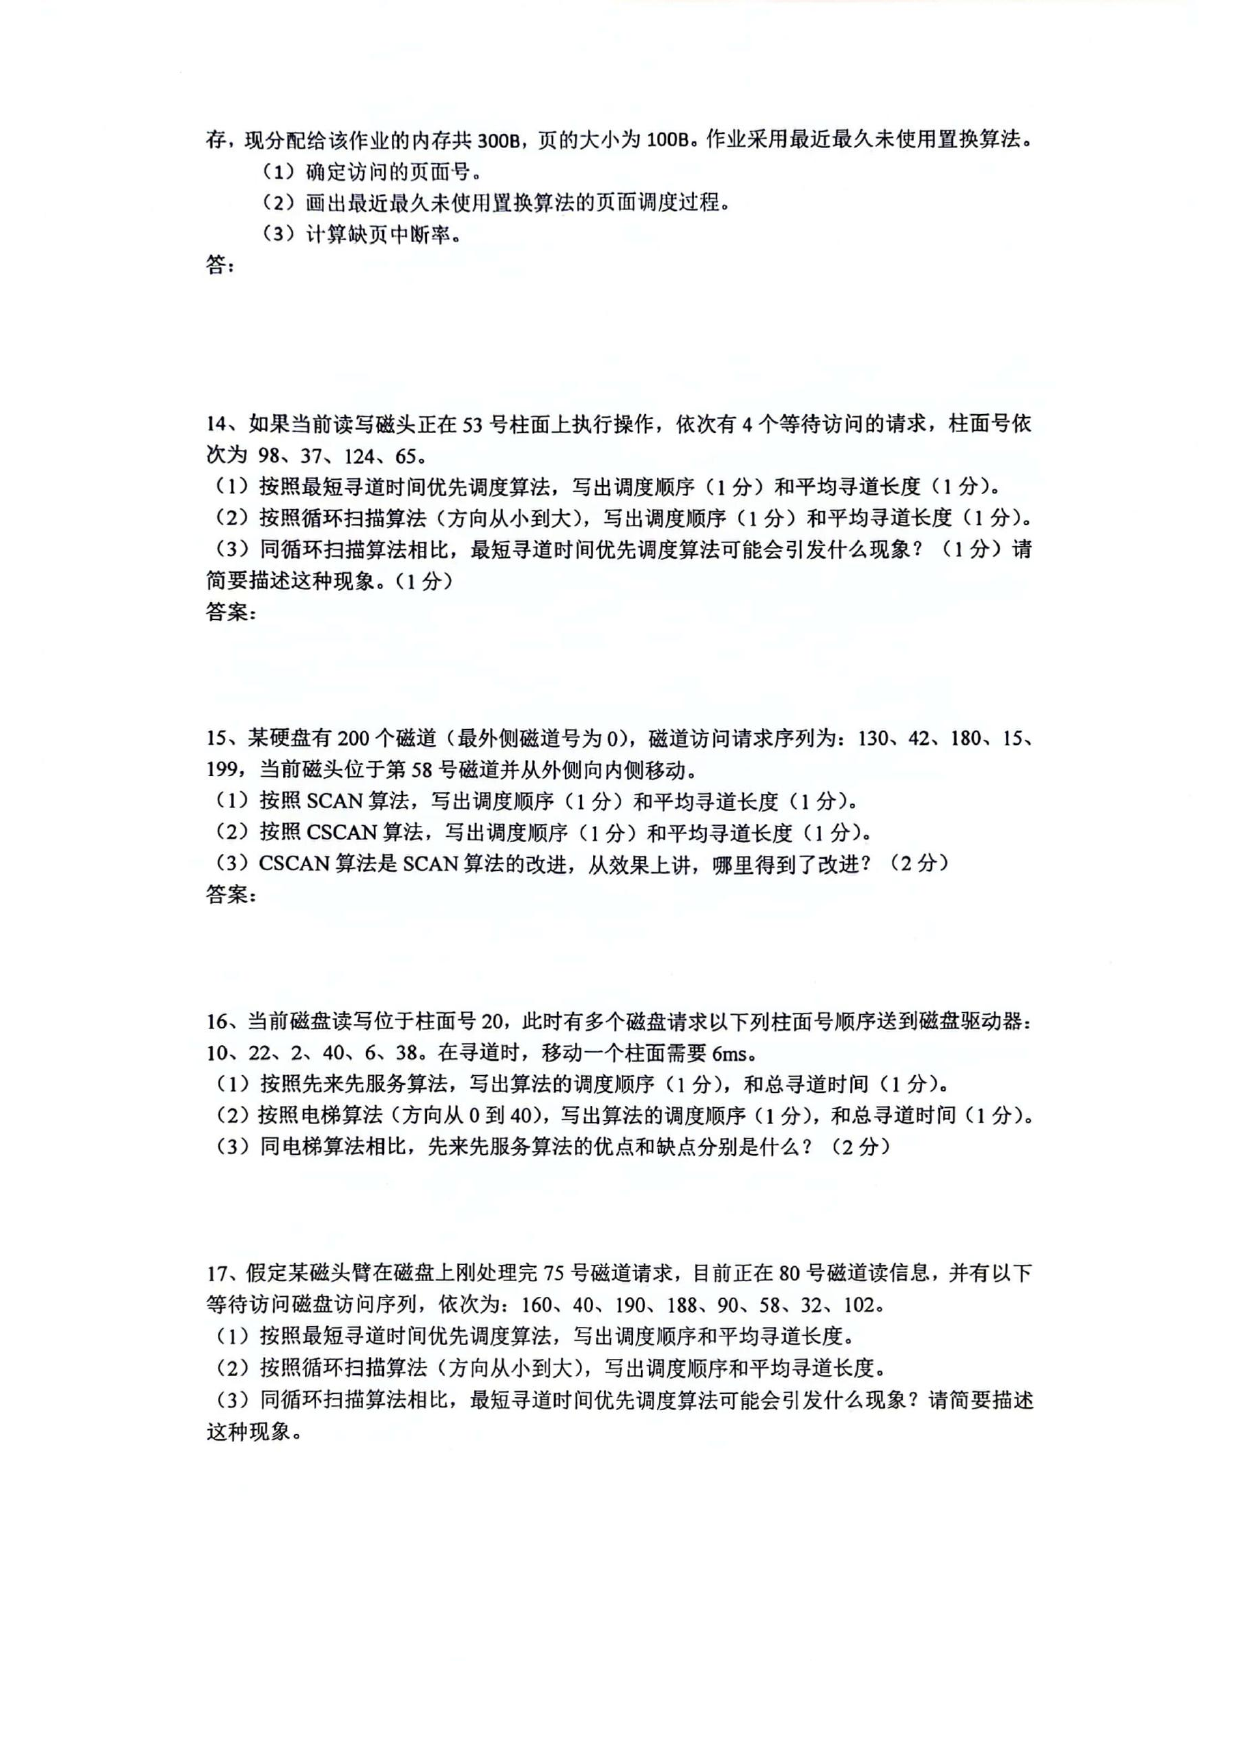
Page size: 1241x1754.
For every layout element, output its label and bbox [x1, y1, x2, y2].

picture [41, 0, 1199, 1661]
